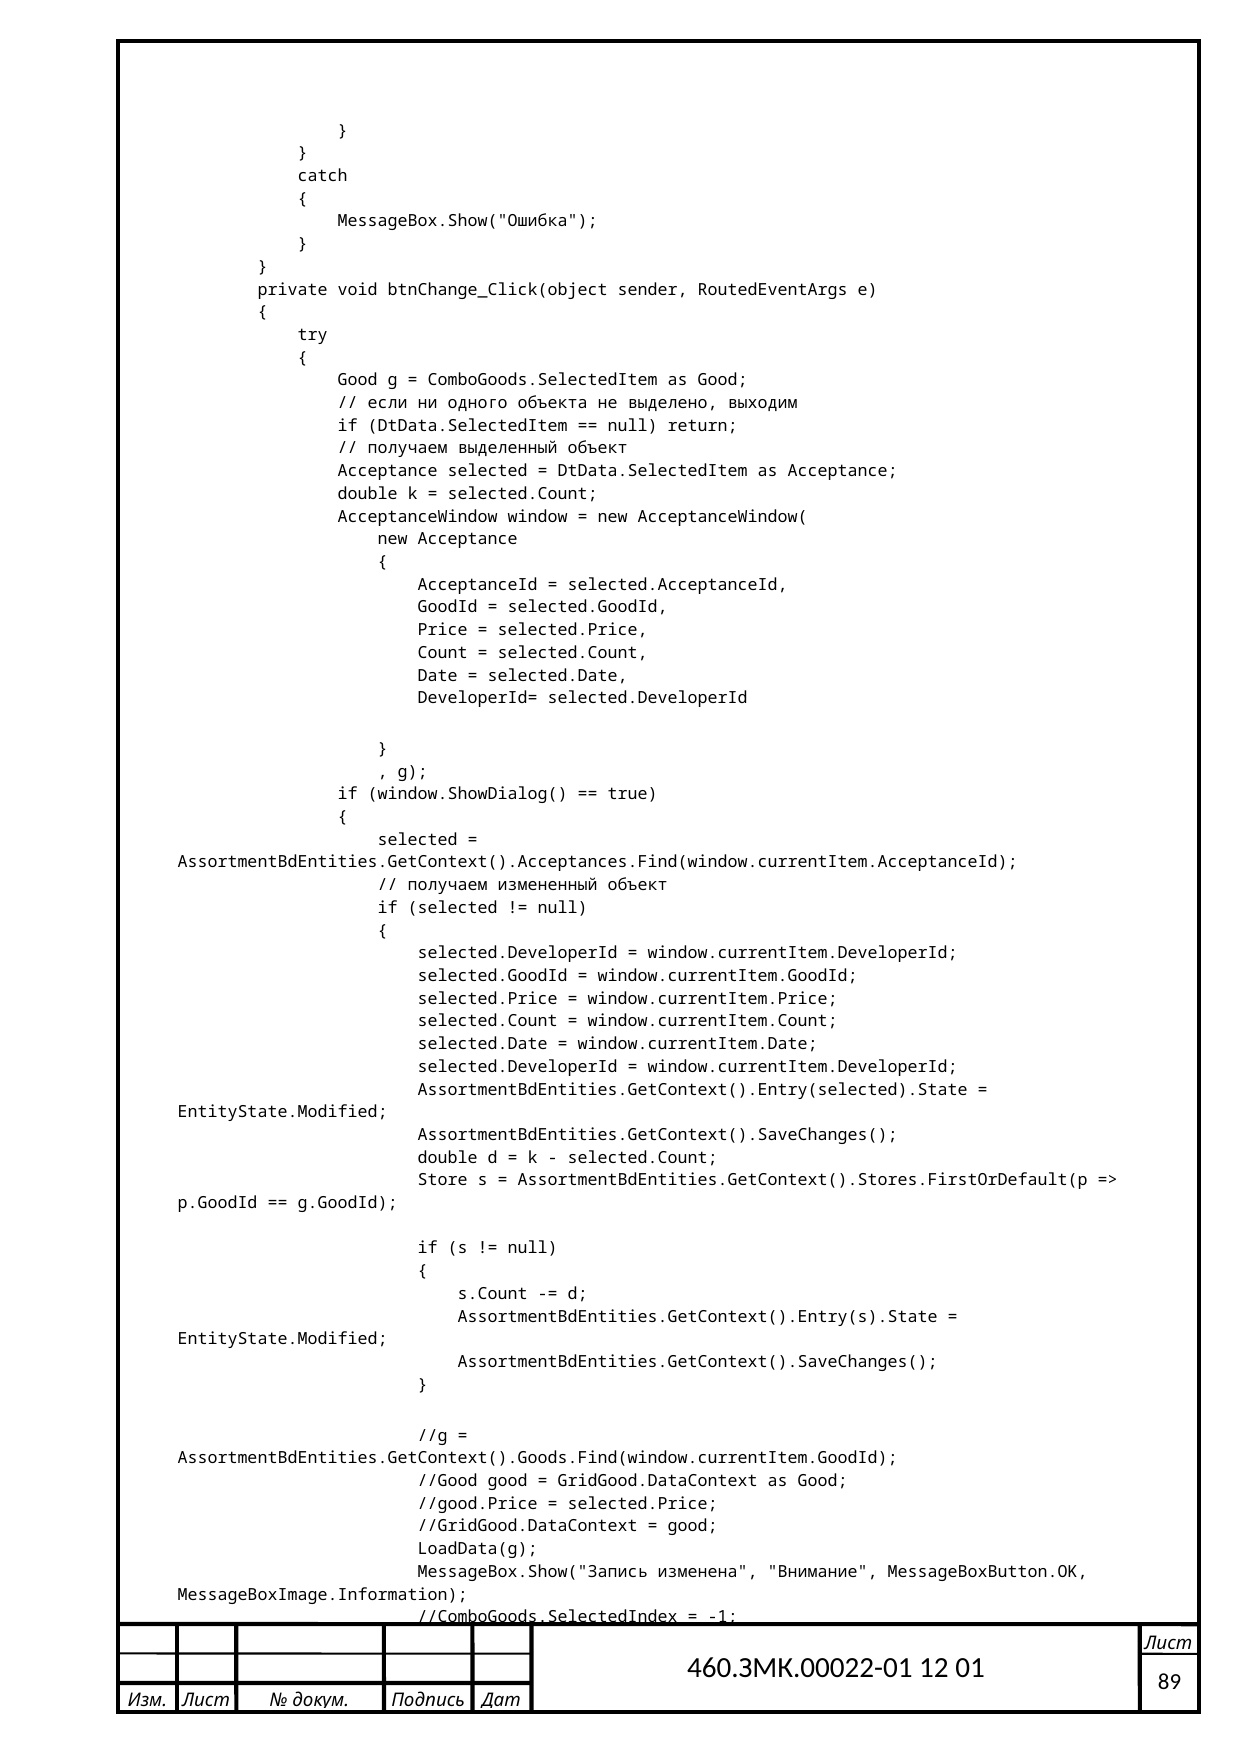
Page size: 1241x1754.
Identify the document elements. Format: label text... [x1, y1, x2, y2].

text double k = selected.Count; [177, 481, 1152, 504]
text double d = k - selected.Count; [177, 1145, 1152, 1168]
text MessageBox.Show("Ошибка"); [177, 209, 1152, 232]
text } [177, 254, 1152, 277]
text Date = selected.Date, [177, 663, 1152, 686]
text //g = AssortmentBdEntities.GetContext().Goods.Find(window.currentItem.GoodId); [177, 1423, 1152, 1468]
text new Acceptance [177, 527, 1152, 549]
text //ComboGoods.SelectedIndex = -1; [177, 1605, 1152, 1627]
text //Good good = GridGood.DataContext as Good; [177, 1468, 1152, 1491]
text { [177, 186, 1152, 209]
text MessageBox.Show("Запись изменена", "Внимание", MessageBoxButton.OK, MessageBoxImage.Information); [177, 1559, 1152, 1605]
text { [177, 805, 1152, 827]
text selected = AssortmentBdEntities.GetContext().Acceptances.Find(window.currentItem.AcceptanceId); [177, 827, 1152, 873]
text Price = selected.Price, [177, 618, 1152, 640]
text selected.Count = window.currentItem.Count; [177, 1009, 1152, 1032]
text AcceptanceWindow window = new AcceptanceWindow( [177, 504, 1152, 527]
text } [177, 232, 1152, 254]
text { [177, 345, 1152, 368]
text //good.Price = selected.Price; [177, 1491, 1152, 1514]
text AssortmentBdEntities.GetContext().Entry(selected).State = EntityState.Modified; [177, 1077, 1152, 1123]
text { [177, 918, 1152, 941]
text } [177, 141, 1152, 163]
text catch [177, 163, 1152, 186]
text Acceptance selected = DtData.SelectedItem as Acceptance; [177, 459, 1152, 481]
text try [177, 322, 1152, 345]
text if (s != null) [177, 1236, 1152, 1259]
text AssortmentBdEntities.GetContext().Entry(s).State = EntityState.Modified; [177, 1304, 1152, 1350]
text } [177, 1372, 1152, 1395]
text if (window.ShowDialog() == true) [177, 782, 1152, 805]
text selected.Price = window.currentItem.Price; [177, 986, 1152, 1009]
text // получаем измененный объект [177, 873, 1152, 896]
text selected.DeveloperId = window.currentItem.DeveloperId; [177, 941, 1152, 964]
text DeveloperId= selected.DeveloperId [177, 686, 1152, 708]
text //GridGood.DataContext = good; [177, 1514, 1152, 1537]
text if (DtData.SelectedItem == null) return; [177, 413, 1152, 436]
text selected.DeveloperId = window.currentItem.DeveloperId; [177, 1054, 1152, 1077]
text Store s = AssortmentBdEntities.GetContext().Stores.FirstOrDefault(p => p.GoodId == g.GoodId); [177, 1168, 1152, 1213]
text { [177, 300, 1152, 322]
text // если ни одного объекта не выделено, выходим [177, 391, 1152, 413]
text { [177, 549, 1152, 572]
text selected.Date = window.currentItem.Date; [177, 1032, 1152, 1054]
text LoadData(g); [177, 1537, 1152, 1559]
text } [177, 118, 1152, 141]
text , g); [177, 759, 1152, 782]
text private void btnChange_Click(object sender, RoutedEventArgs e) [177, 277, 1152, 300]
text // получаем выделенный объект [177, 436, 1152, 459]
text } [177, 737, 1152, 759]
text AssortmentBdEntities.GetContext().SaveChanges(); [177, 1350, 1152, 1372]
text AssortmentBdEntities.GetContext().SaveChanges(); [177, 1123, 1152, 1145]
text if (selected != null) [177, 896, 1152, 918]
text { [177, 1259, 1152, 1282]
text Count = selected.Count, [177, 640, 1152, 663]
text AcceptanceId = selected.AcceptanceId, [177, 572, 1152, 595]
text selected.GoodId = window.currentItem.GoodId; [177, 964, 1152, 986]
text s.Count -= d; [177, 1282, 1152, 1304]
text GoodId = selected.GoodId, [177, 595, 1152, 618]
text Good g = ComboGoods.SelectedItem as Good; [177, 368, 1152, 391]
